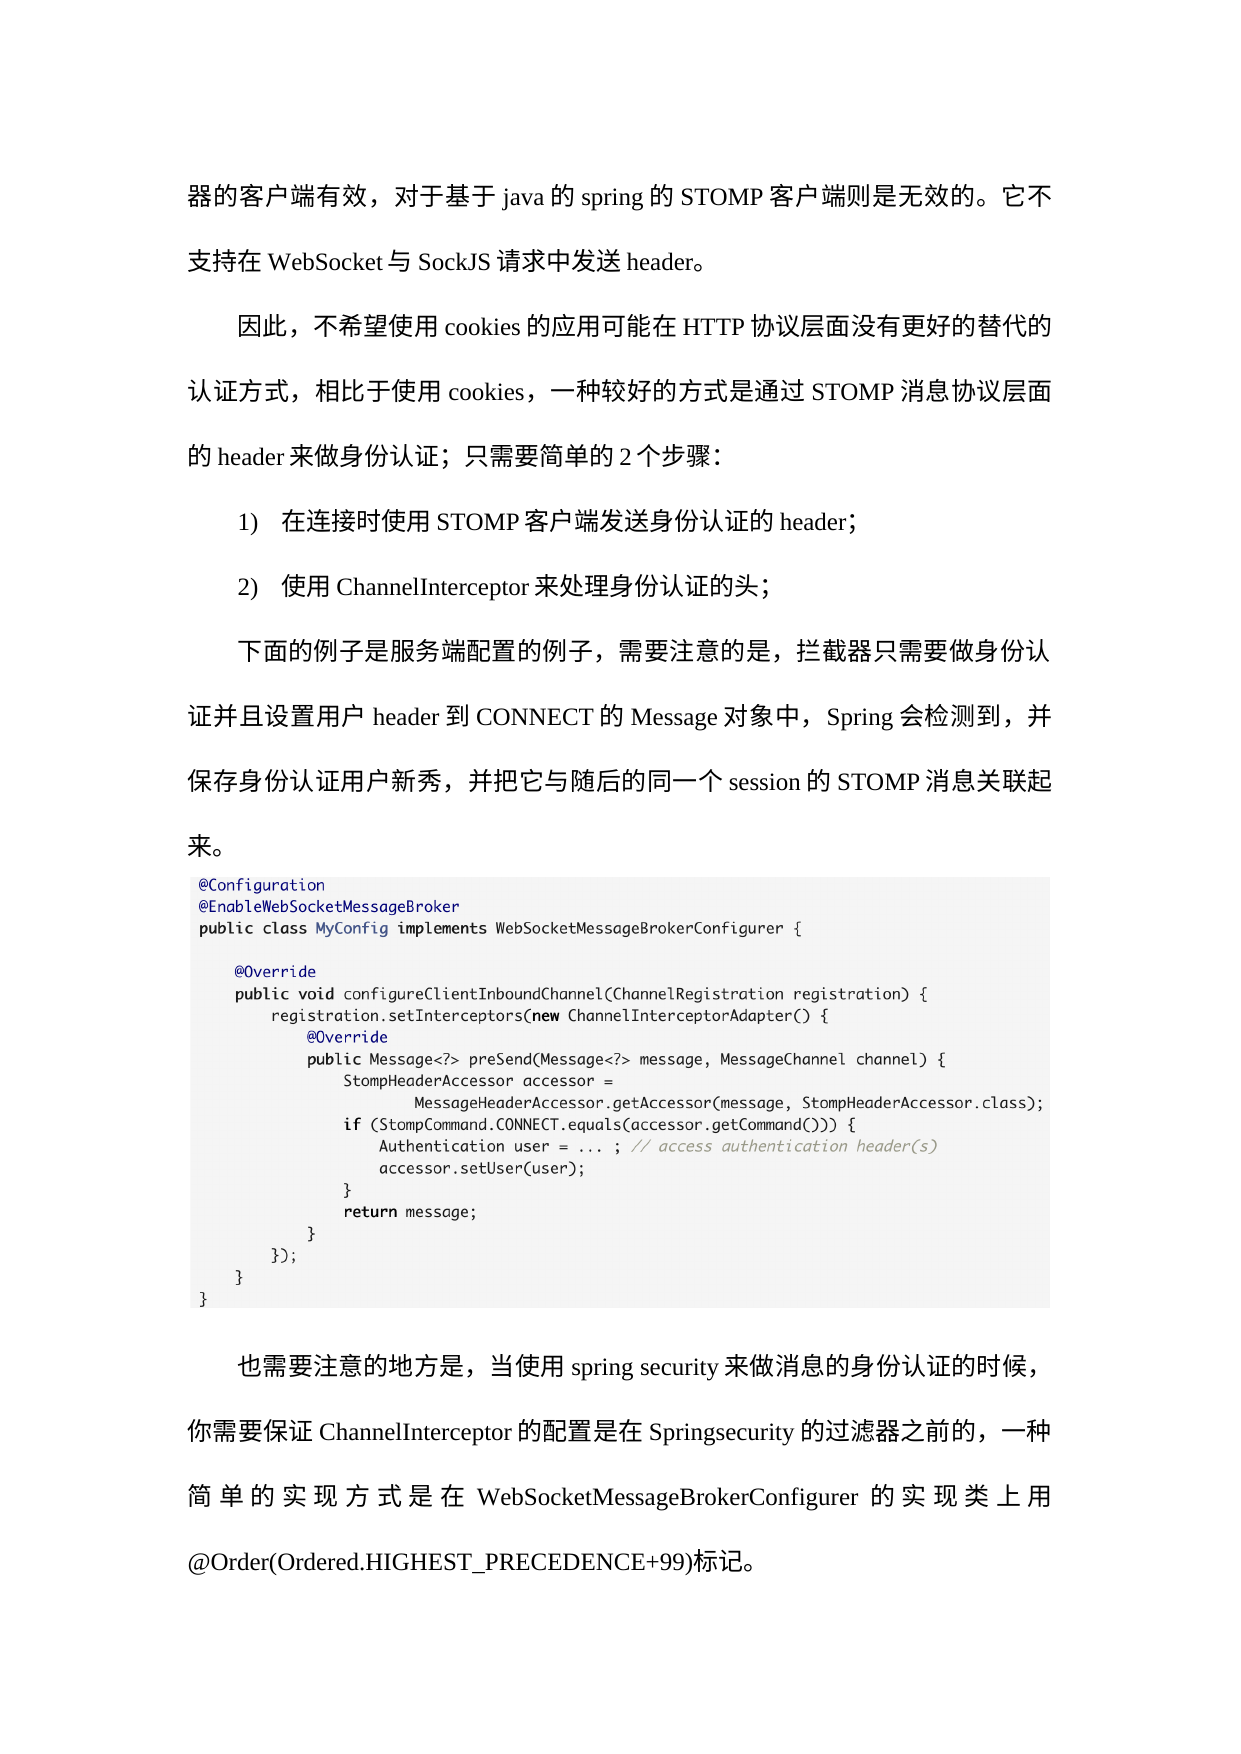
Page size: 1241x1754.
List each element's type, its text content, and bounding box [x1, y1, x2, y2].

picture [190, 877, 1050, 1308]
text 因此，不希望使用cookies的应用可能在HTTP协议层面没有更好的替代的认证方式，相比于使用cookies，一种较好的方式是通过STOMP消息协议层面的header来做身份认证；只需要简单的2个步骤： [187, 292, 1053, 487]
list 使用ChannelInterceptor来处理身份认证的头； [237, 552, 1053, 617]
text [187, 162, 1053, 292]
text 下面的例子是服务端配置的例子，需要注意的是，拦截器只需要做身份认证并且设置用户header到CONNECT的Message对象中，Spring会检测到，并保存身份认证用户新秀，并把它与随后的同一个session的STOMP消息关联起来。 [187, 617, 1053, 877]
text 也需要注意的地方是，当使用spring security来做消息的身份认证的时候，你需要保证ChannelInterceptor的配置是在Springsecurity的过滤器之前的，一种简单的实现方式是在WebSocketMessageBrokerConfigurer的实现类上用@Order(Ordered.HIGHEST_PRECEDENCE+99)标记。 [187, 1332, 1053, 1592]
list 在连接时使用STOMP客户端发送身份认证的header； [237, 487, 1053, 552]
